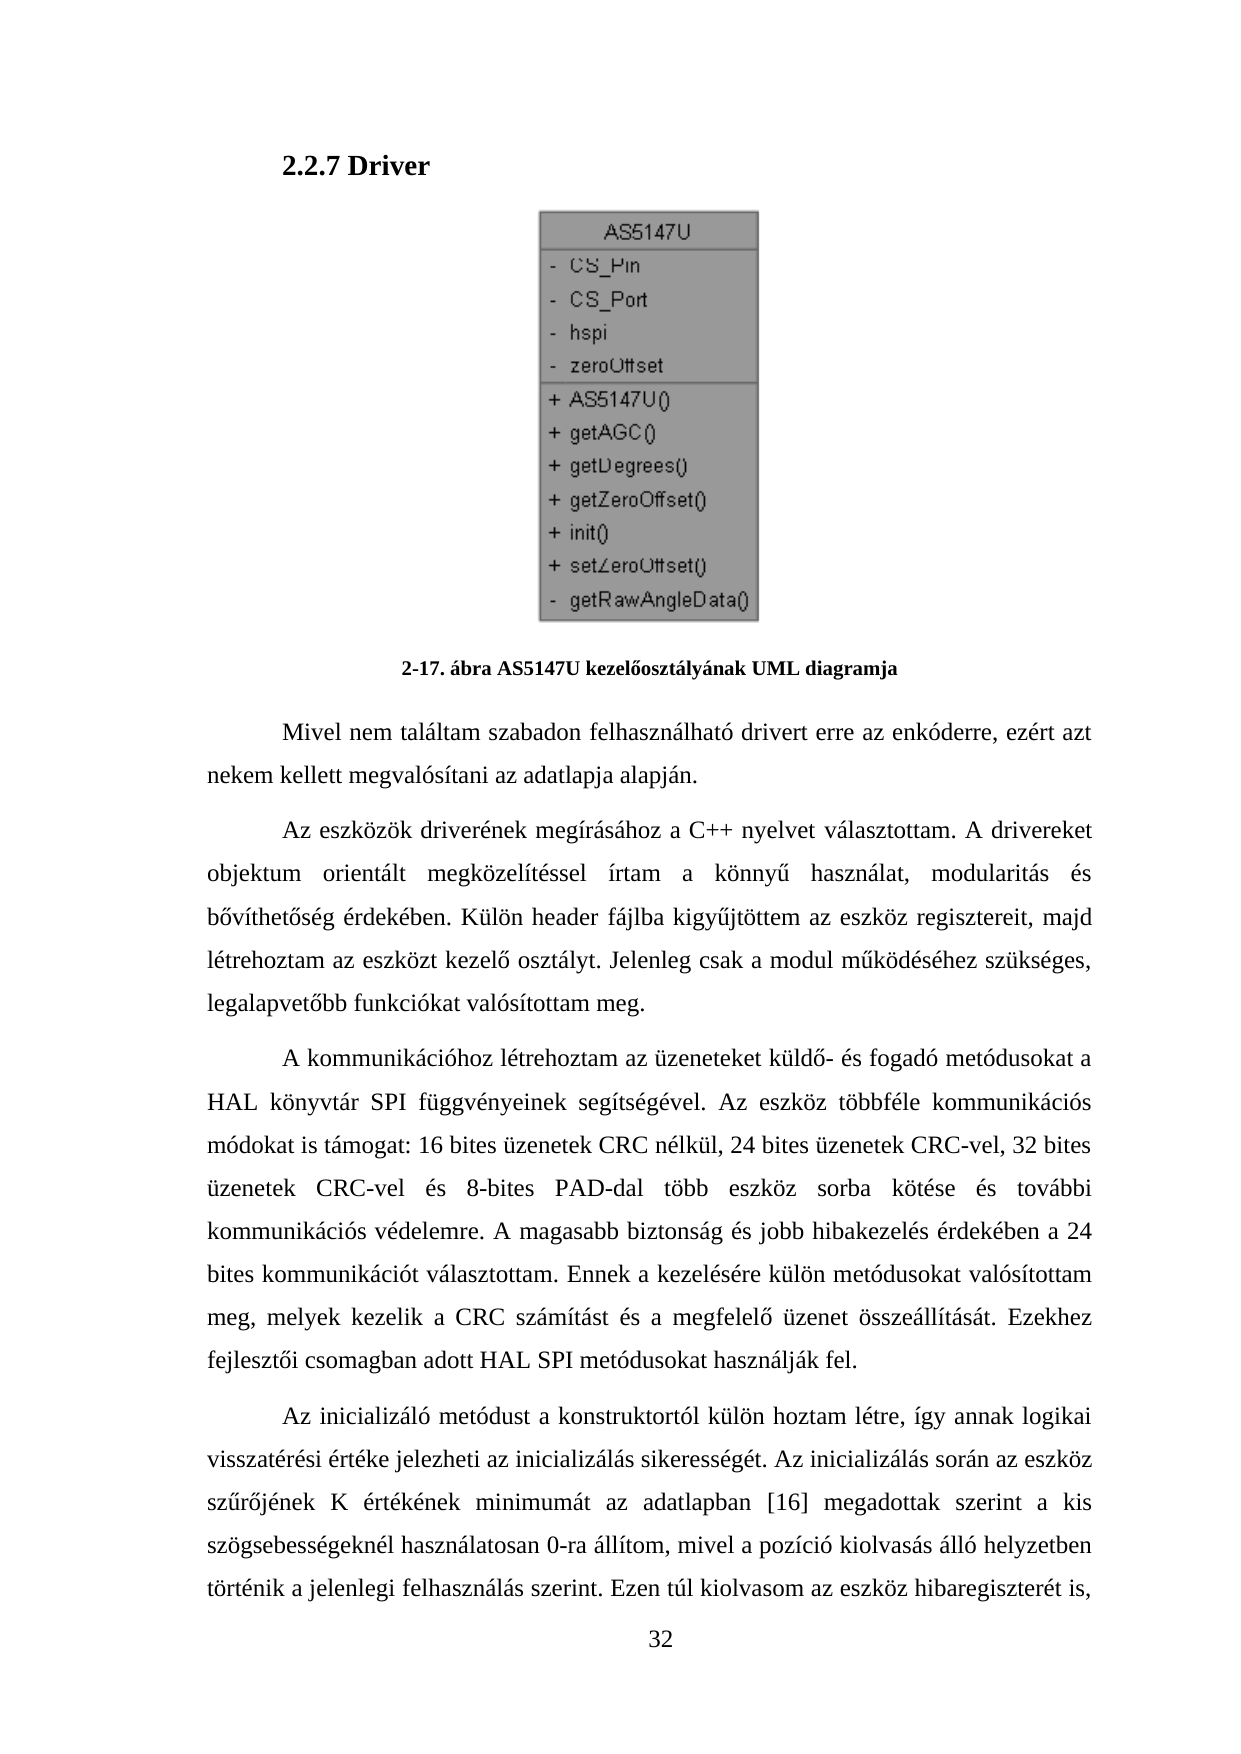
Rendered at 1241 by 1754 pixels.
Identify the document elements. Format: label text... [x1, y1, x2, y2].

text A kommunikációhoz létrehoztam az üzeneteket küldő- és fogadó metódusokat a HAL könyvtár SPI függvényeinek segítségével. Az eszköz többféle kommunikációs módokat is támogat: 16 bites üzenetek CRC nélkül, 24 bites üzenetek CRC-vel, 32 bites üzenetek CRC-vel és 8-bites PAD-dal több eszköz sorba kötése és további kommunikációs védelemre. A magasabb biztonság és jobb hibakezelés érdekében a 24 bites kommunikációt választottam. Ennek a kezelésére külön metódusokat valósítottam meg, melyek kezelik a CRC számítást és a megfelelő üzenet összeállítását. Ezekhez fejlesztői csomagban adott HAL SPI metódusokat használják fel. [207, 1043, 1092, 1374]
text Mivel nem találtam szabadon felhasználható drivert erre az enkóderre, ezért azt nekem kellett megvalósítani az adatlapja alapján. [207, 717, 1092, 788]
subtitle Driver [207, 148, 1092, 181]
picture [532, 204, 767, 629]
text Az eszközök driverének megírásához a C++ nyelvet választottam. A drivereket objektum orientált megközelítéssel írtam a könnyű használat, modularitás és bővíthetőség érdekében. Külön header fájlba kigyűjtöttem az eszköz regisztereit, majd létrehoztam az eszközt kezelő osztályt. Jelenleg csak a modul működéséhez szükséges, legalapvetőbb funkciókat valósítottam meg. [207, 815, 1092, 1017]
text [207, 1401, 1092, 1602]
